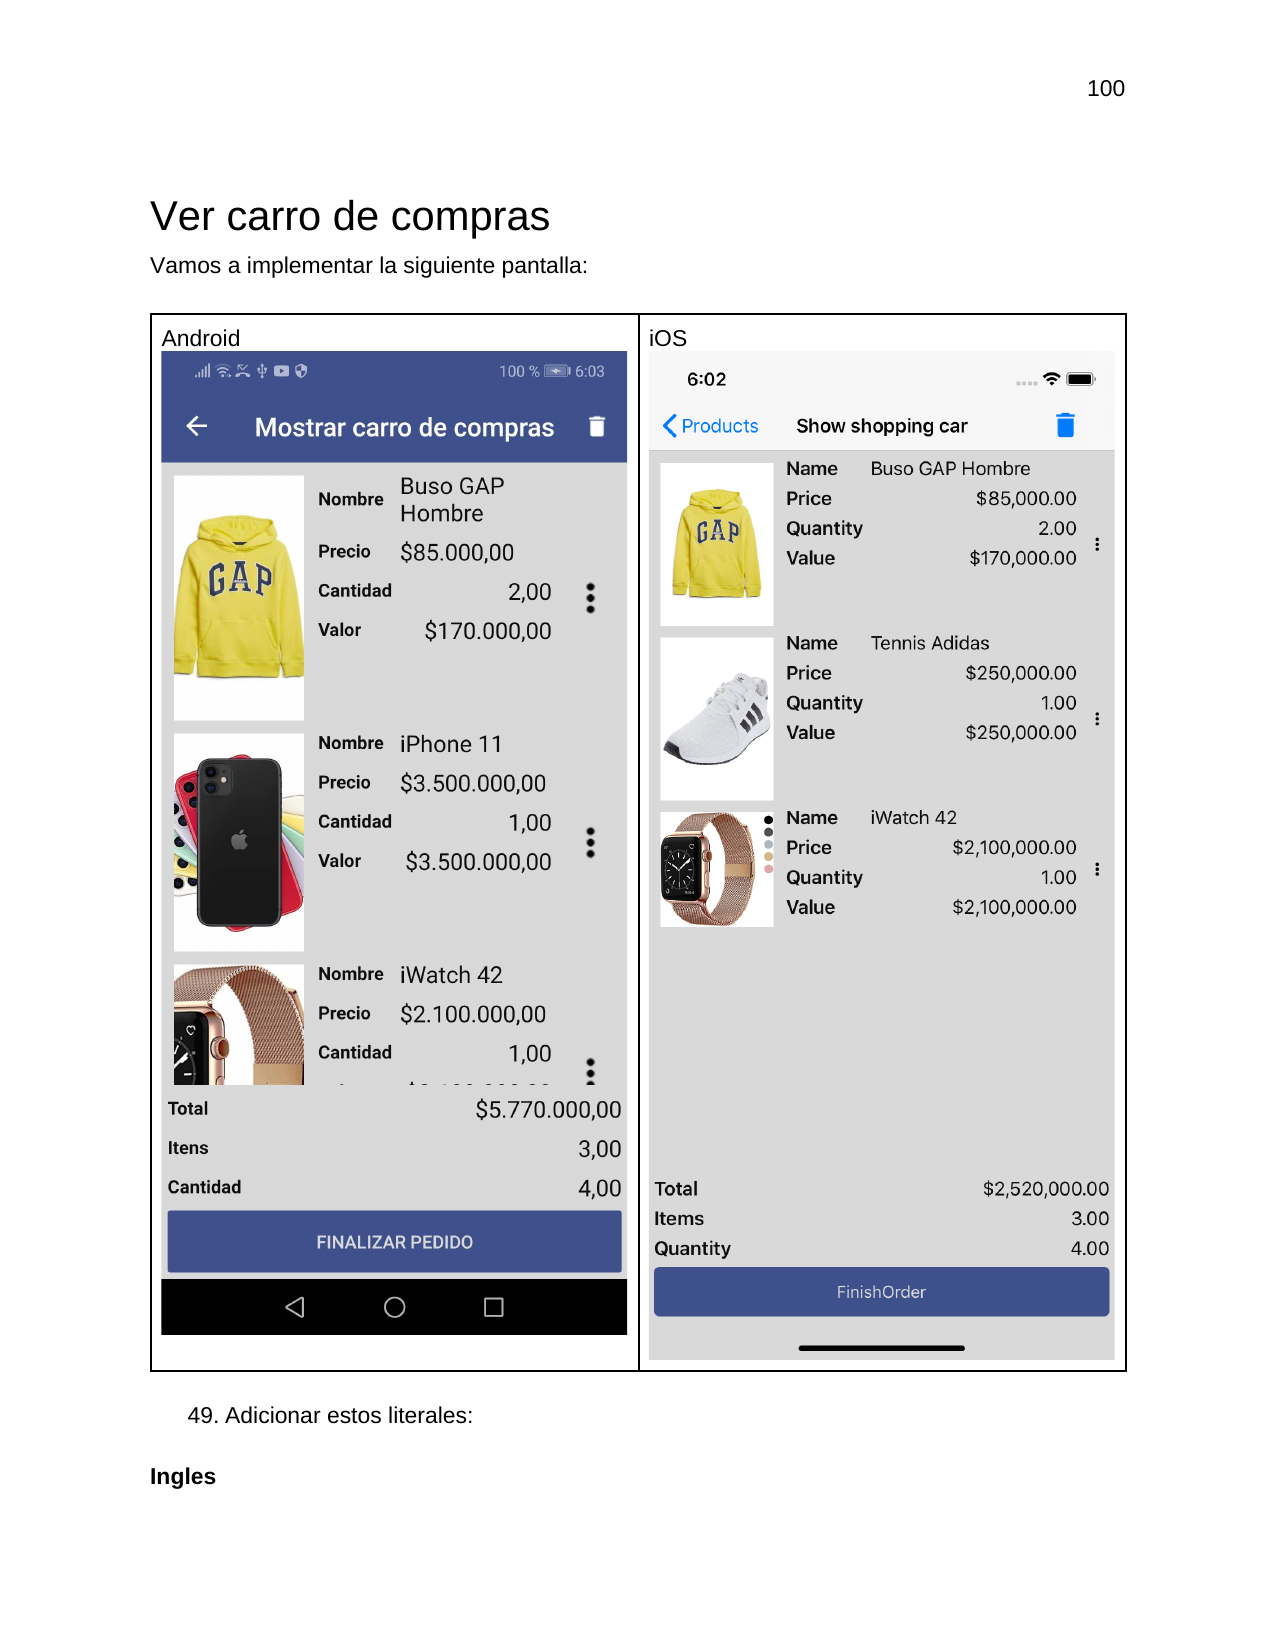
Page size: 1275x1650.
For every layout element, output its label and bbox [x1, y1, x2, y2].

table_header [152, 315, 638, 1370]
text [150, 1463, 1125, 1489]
picture [161, 351, 628, 1335]
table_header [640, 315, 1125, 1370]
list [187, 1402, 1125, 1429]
picture [648, 351, 1115, 1360]
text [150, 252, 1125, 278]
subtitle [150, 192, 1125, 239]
